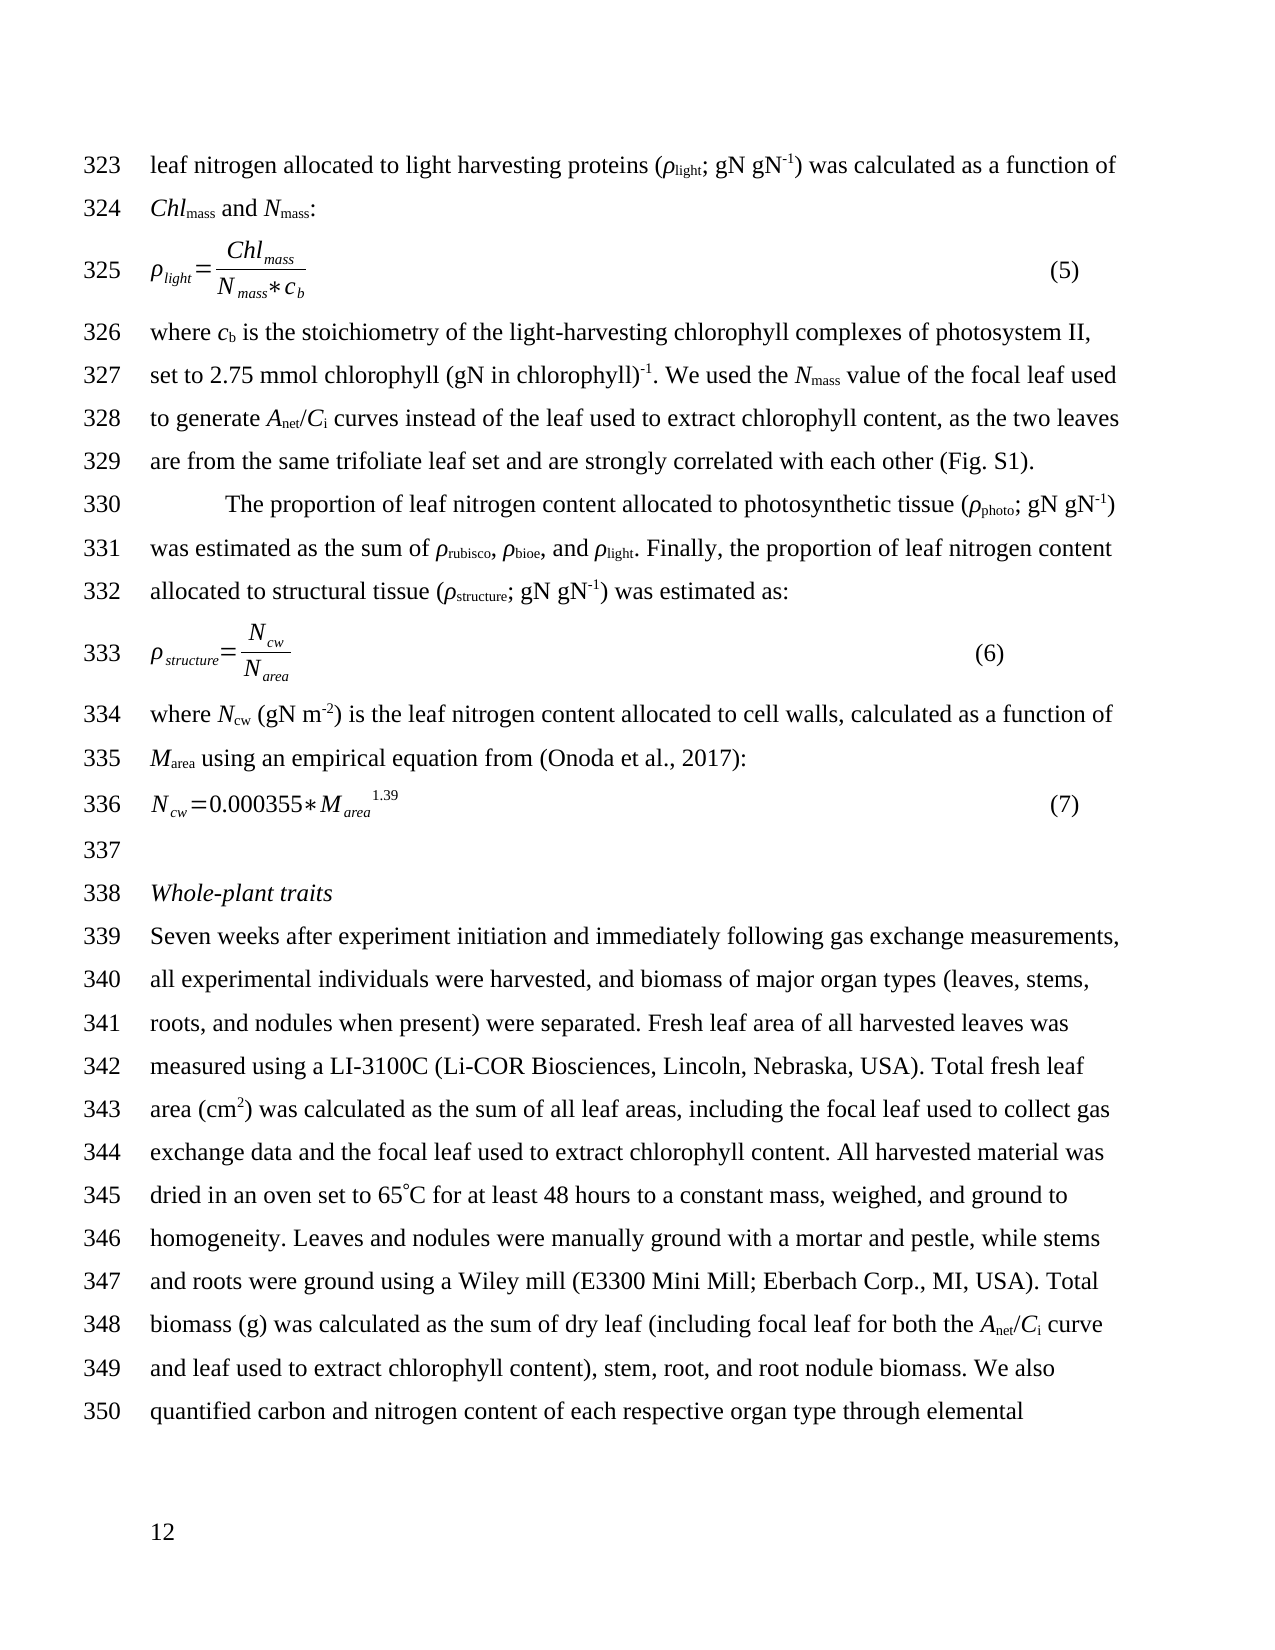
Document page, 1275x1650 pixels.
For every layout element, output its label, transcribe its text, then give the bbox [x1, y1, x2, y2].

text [150, 150, 1125, 222]
text (5) [150, 236, 1125, 303]
text where cb is the stoichiometry of the light-harvesting chlorophyll complexes of photosystem II, set to 2.75 mmol chlorophyll (gN in chlorophyll)-1. We used the Nmass value of the focal leaf used to generate Anet/Ci curves instead of the leaf used to extract chlorophyll content, as the two leaves are from the same trifoliate leaf set and are strongly correlated with each other (Fig. S1). [150, 317, 1125, 475]
text where Ncw (gN m-2) is the leaf nitrogen content allocated to cell walls, calculated as a function of Marea using an empirical equation from : [150, 699, 1125, 771]
text (7) [150, 786, 1125, 821]
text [150, 921, 1125, 1424]
text Whole-plant traits [150, 878, 1125, 907]
text The proportion of leaf nitrogen content allocated to photosynthetic tissue (ρphoto; gN gN-1) was estimated as the sum of ρrubisco, ρbioe, and ρlight. Finally, the proportion of leaf nitrogen content allocated to structural tissue (ρstructure; gN gN-1) was estimated as: [150, 489, 1125, 604]
text (6) [150, 619, 1125, 685]
